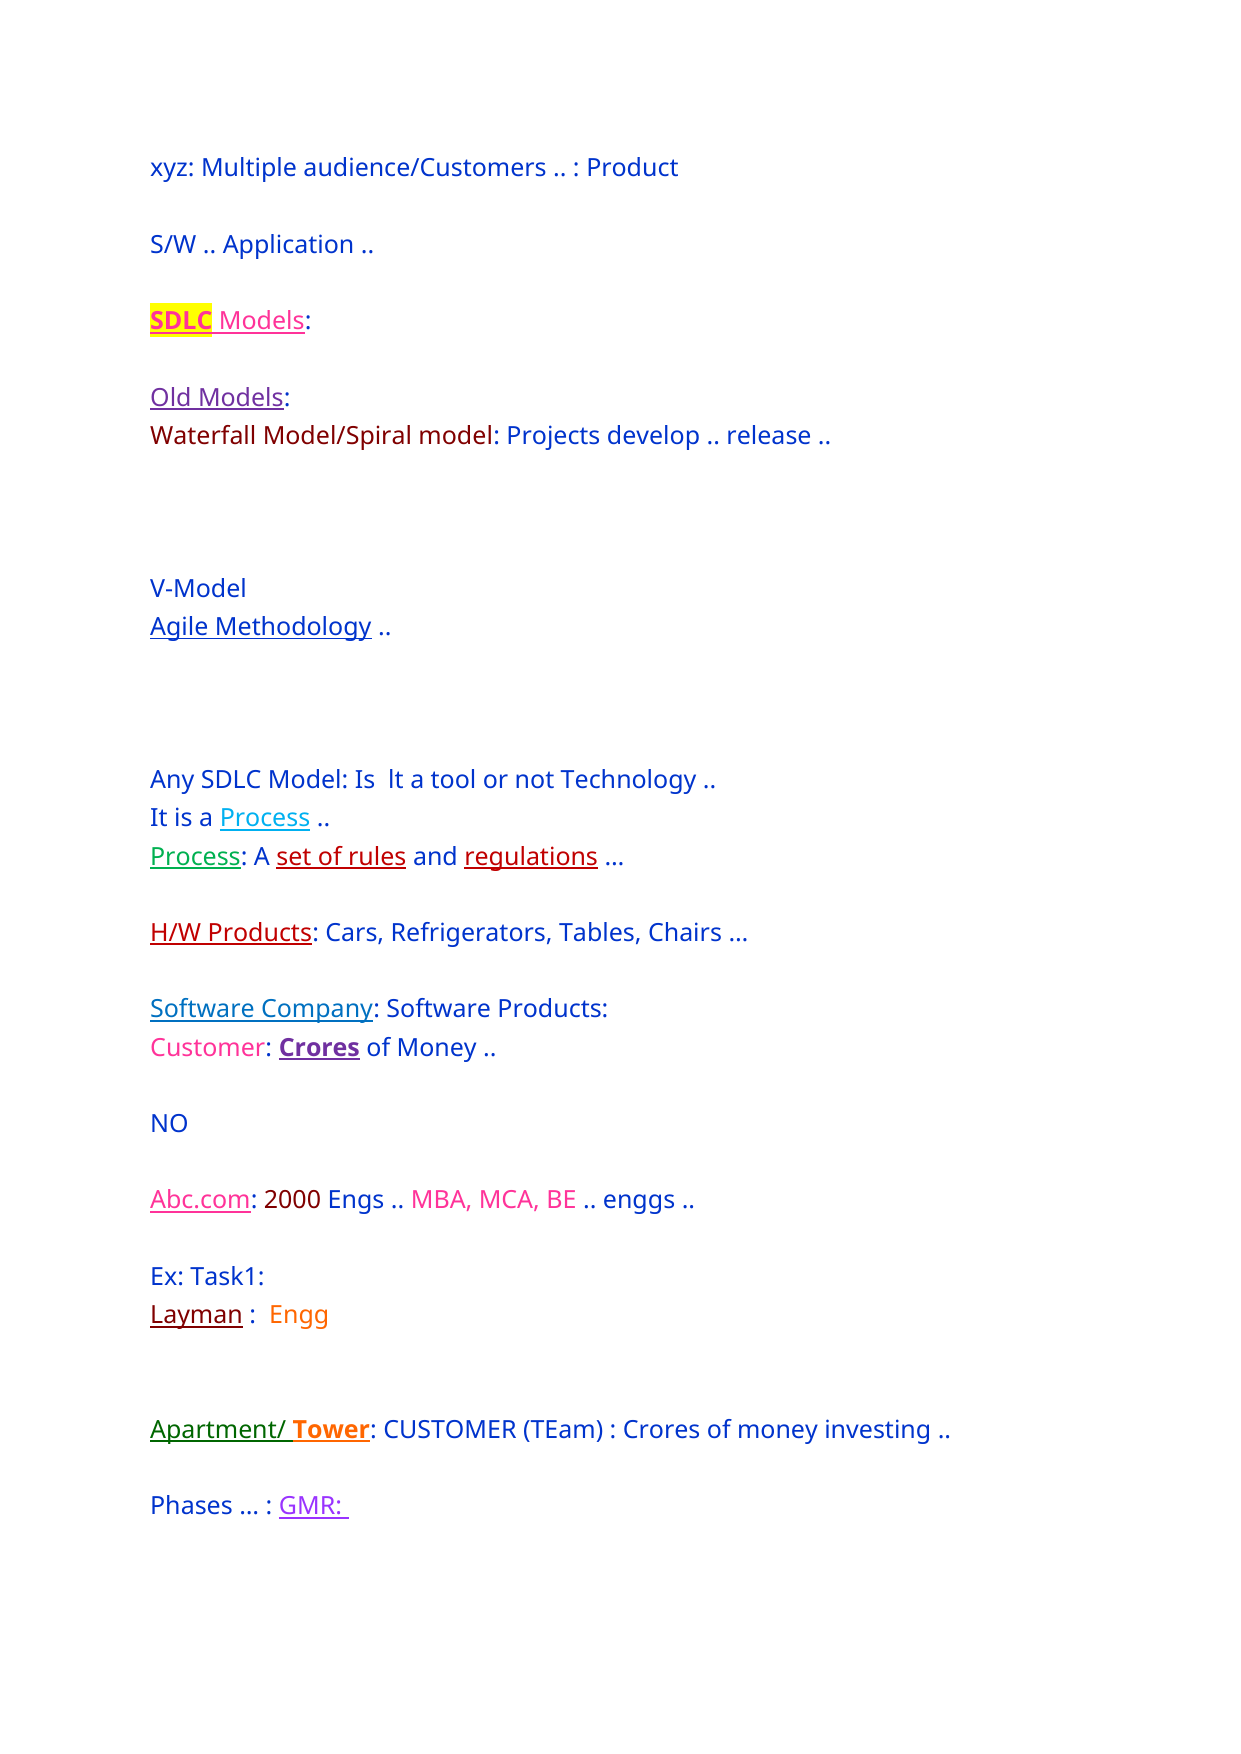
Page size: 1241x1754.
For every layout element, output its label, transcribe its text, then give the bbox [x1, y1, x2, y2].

text Any SDLC Model: Is lt a tool or not Technology .. [150, 762, 1090, 796]
text Apartment/ Tower: CUSTOMER (TEam) : Crores of money investing .. [150, 1412, 1090, 1446]
text NO [150, 1106, 1090, 1140]
text xyz: Multiple audience/Customers .. : Product [150, 150, 1090, 184]
text Customer: Crores of Money .. [150, 1029, 1090, 1063]
text Ex: Task1: [150, 1259, 1090, 1293]
text Abc.com: 2000 Engs .. MBA, MCA, BE .. enggs .. [150, 1182, 1090, 1216]
text Process: A set of rules and regulations … [150, 838, 1090, 872]
text S/W .. Application .. [150, 226, 1090, 261]
text Layman : Engg [150, 1297, 1090, 1331]
text Software Company: Software Products: [150, 991, 1090, 1025]
text V-Model [150, 571, 1090, 604]
text Waterfall Model/Spiral model: Projects develop .. release .. [150, 418, 1090, 452]
text H/W Products: Cars, Refrigerators, Tables, Chairs … [150, 914, 1090, 949]
text It is a Process .. [150, 800, 1090, 834]
text SDLC Models: [212, 303, 1090, 337]
text Agile Methodology .. [150, 609, 1090, 643]
text Phases … : GMR: [150, 1488, 1090, 1522]
text Old Models: [150, 379, 1090, 413]
